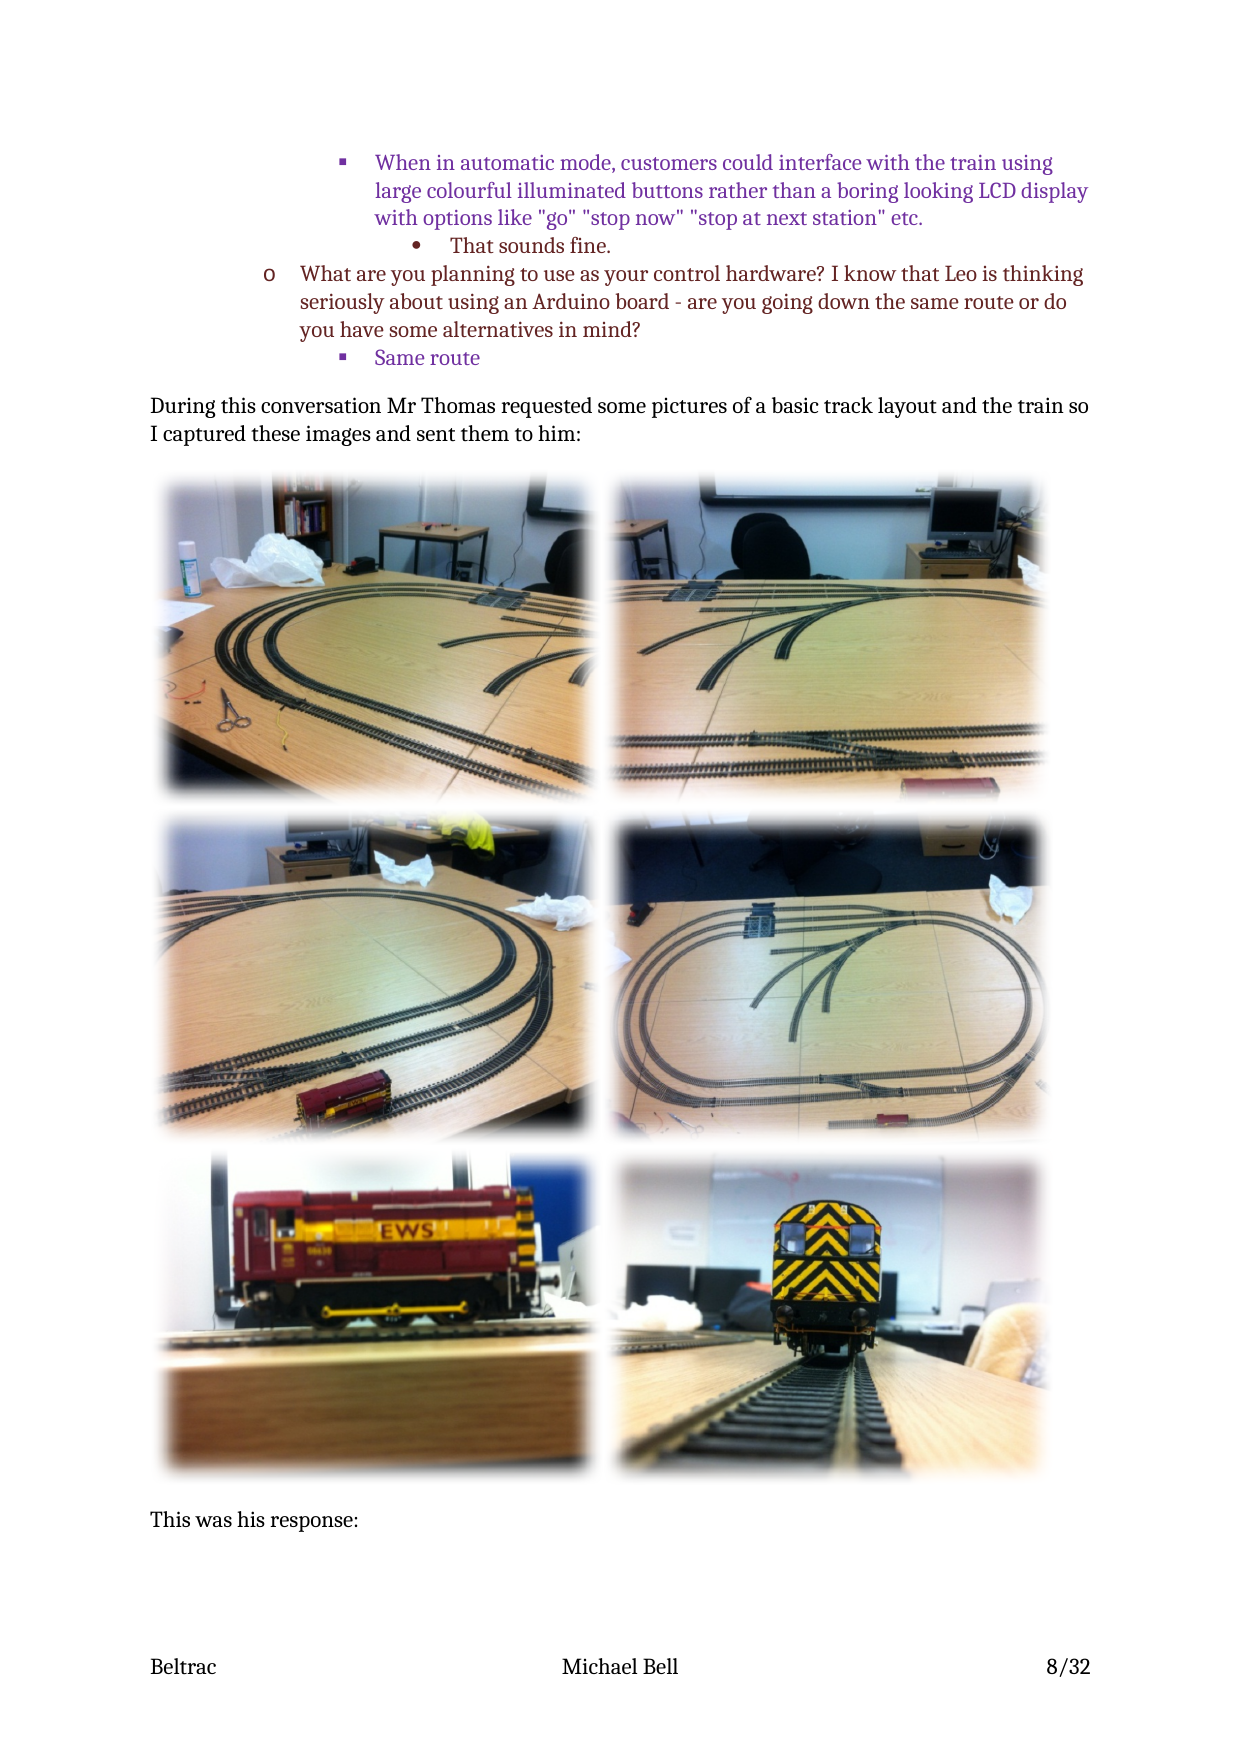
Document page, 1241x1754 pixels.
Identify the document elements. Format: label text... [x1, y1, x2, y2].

list When in automatic mode, customers could interface with the train using large colourful illuminated buttons rather than a boring looking LCD display with options like "go" "stop now" "stop at next station" etc. [337, 150, 1090, 232]
picture [631, 837, 1025, 1117]
text During this conversation Mr Thomas requested some pictures of a basic track layout and the train so I captured these images and sent them to him: [150, 393, 1090, 447]
list What are you planning to use as your control hardware? I know that Leo is thinking seriously about using an Arduino board - are you going down the same route or do you have some alternatives in mind? [262, 260, 1090, 343]
text This was his response: [150, 1507, 1090, 1534]
picture [180, 837, 573, 1117]
list Same route [337, 344, 1090, 371]
picture [180, 498, 573, 778]
list That sounds fine. [412, 233, 1090, 259]
picture [631, 498, 1023, 777]
picture [180, 1177, 574, 1456]
picture [633, 1176, 1025, 1457]
